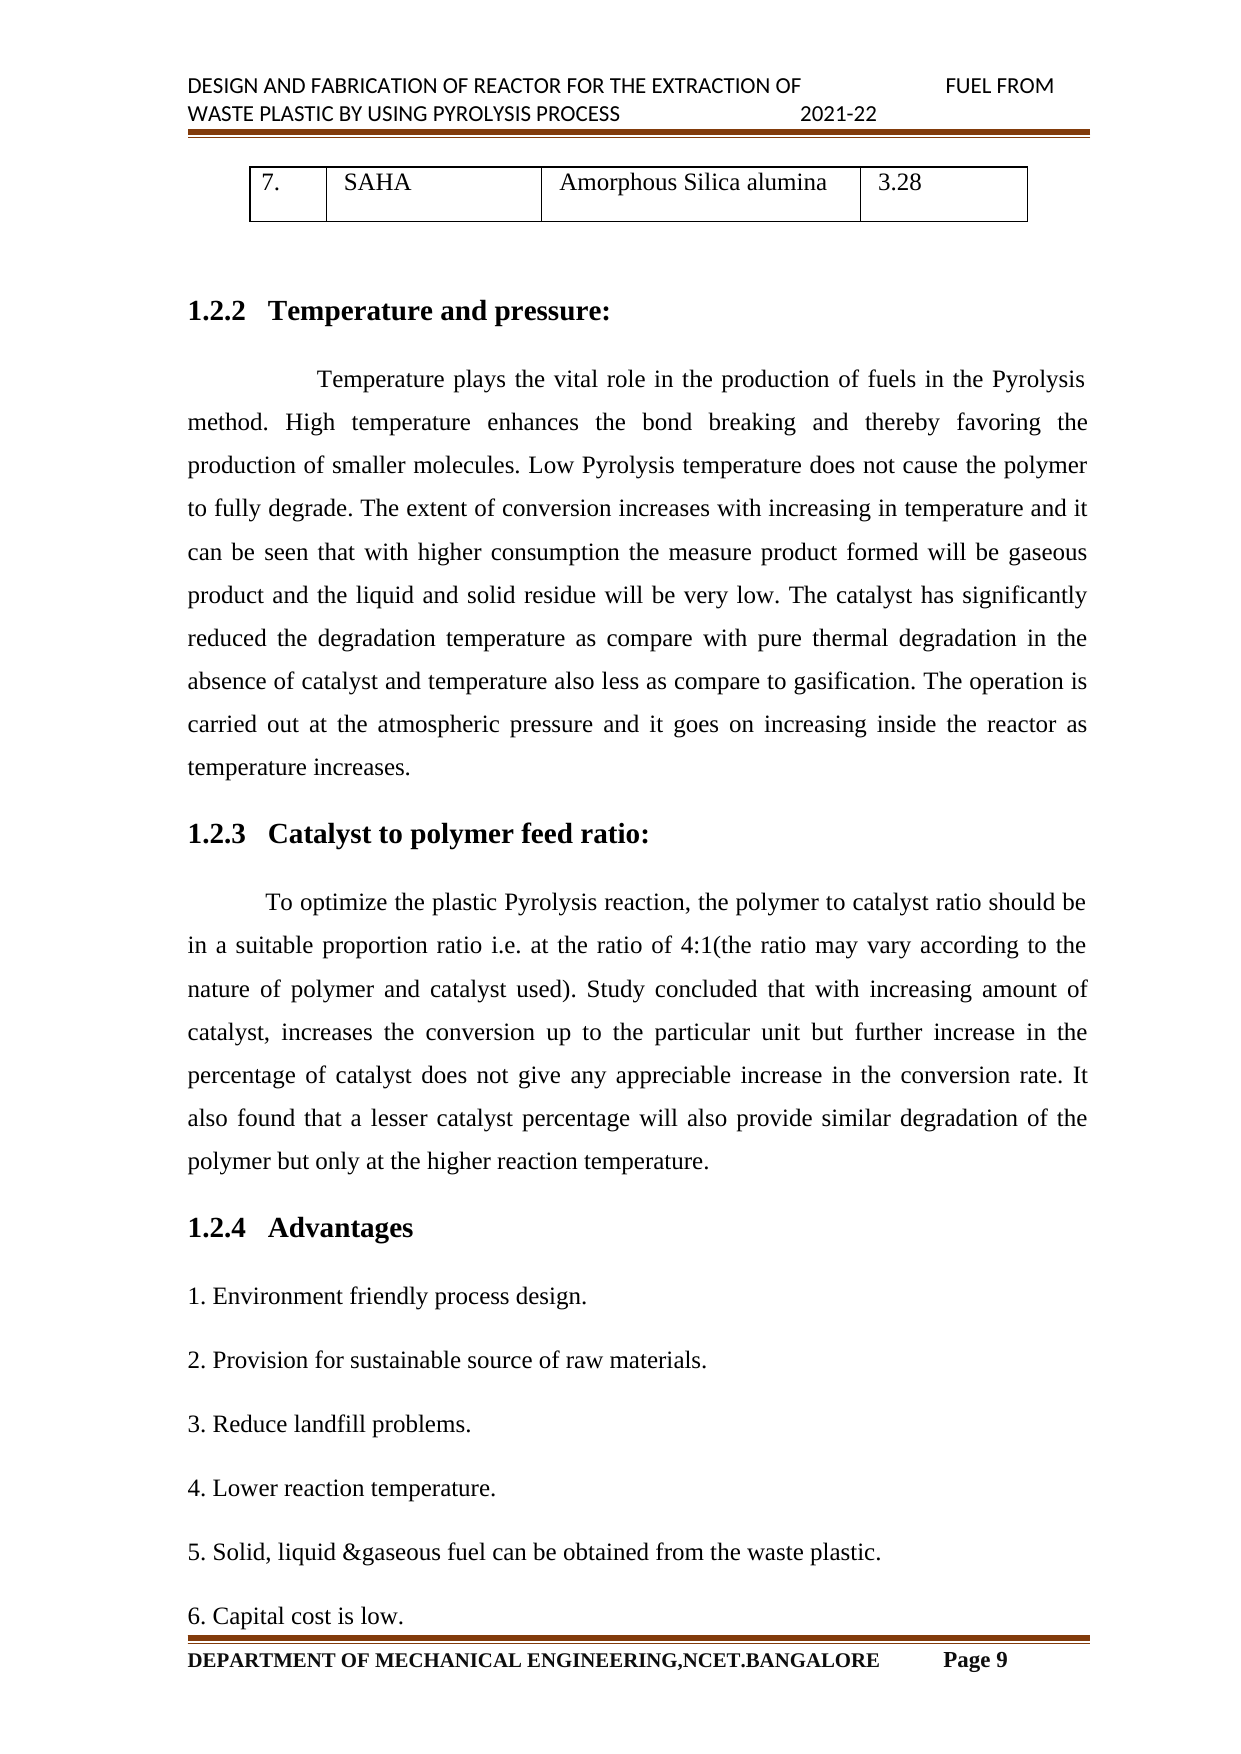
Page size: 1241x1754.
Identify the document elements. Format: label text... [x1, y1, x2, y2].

text 1.2.2 Temperature and pressure: [187, 293, 1089, 327]
text 1.2.4 Advantages [187, 1210, 1089, 1244]
text 6. Capital cost is low. [187, 1601, 1089, 1630]
text 1.2.3 Catalyst to polymer feed ratio: [187, 816, 1089, 850]
table_cell 3.28 [861, 168, 1027, 221]
text 3. Reduce landfill problems. [187, 1409, 1089, 1438]
text 4. Lower reaction temperature. [187, 1473, 1089, 1502]
text To optimize the plastic Pyrolysis reaction, the polymer to catalyst ratio should be in a suitable proportion ratio i.e. at the ratio of 4:1(the ratio may vary according to the nature of polymer and catalyst used). Study concluded that with increasing amount of catalyst, increases the conversion up to the particular unit but further increase in the percentage of catalyst does not give any appreciable increase in the conversion rate. It also found that a lesser catalyst percentage will also provide similar degradation of the polymer but only at the higher reaction temperature. [187, 887, 1089, 1175]
text 1. Environment friendly process design. [187, 1281, 1089, 1310]
table_cell Amorphous Silica alumina [542, 168, 860, 221]
table_cell 7. [251, 168, 326, 221]
text 5. Solid, liquid &gaseous fuel can be obtained from the waste plastic. [187, 1537, 1089, 1566]
table_cell SAHA [327, 168, 541, 221]
text 2. Provision for sustainable source of raw materials. [187, 1345, 1089, 1374]
text Temperature plays the vital role in the production of fuels in the Pyrolysis method. High temperature enhances the bond breaking and thereby favoring the production of smaller molecules. Low Pyrolysis temperature does not cause the polymer to fully degrade. The extent of conversion increases with increasing in temperature and it can be seen that with higher consumption the measure product formed will be gaseous product and the liquid and solid residue will be very low. The catalyst has significantly reduced the degradation temperature as compare with pure thermal degradation in the absence of catalyst and temperature also less as compare to gasification. The operation is carried out at the atmospheric pressure and it goes on increasing inside the reactor as temperature increases. [187, 364, 1089, 781]
